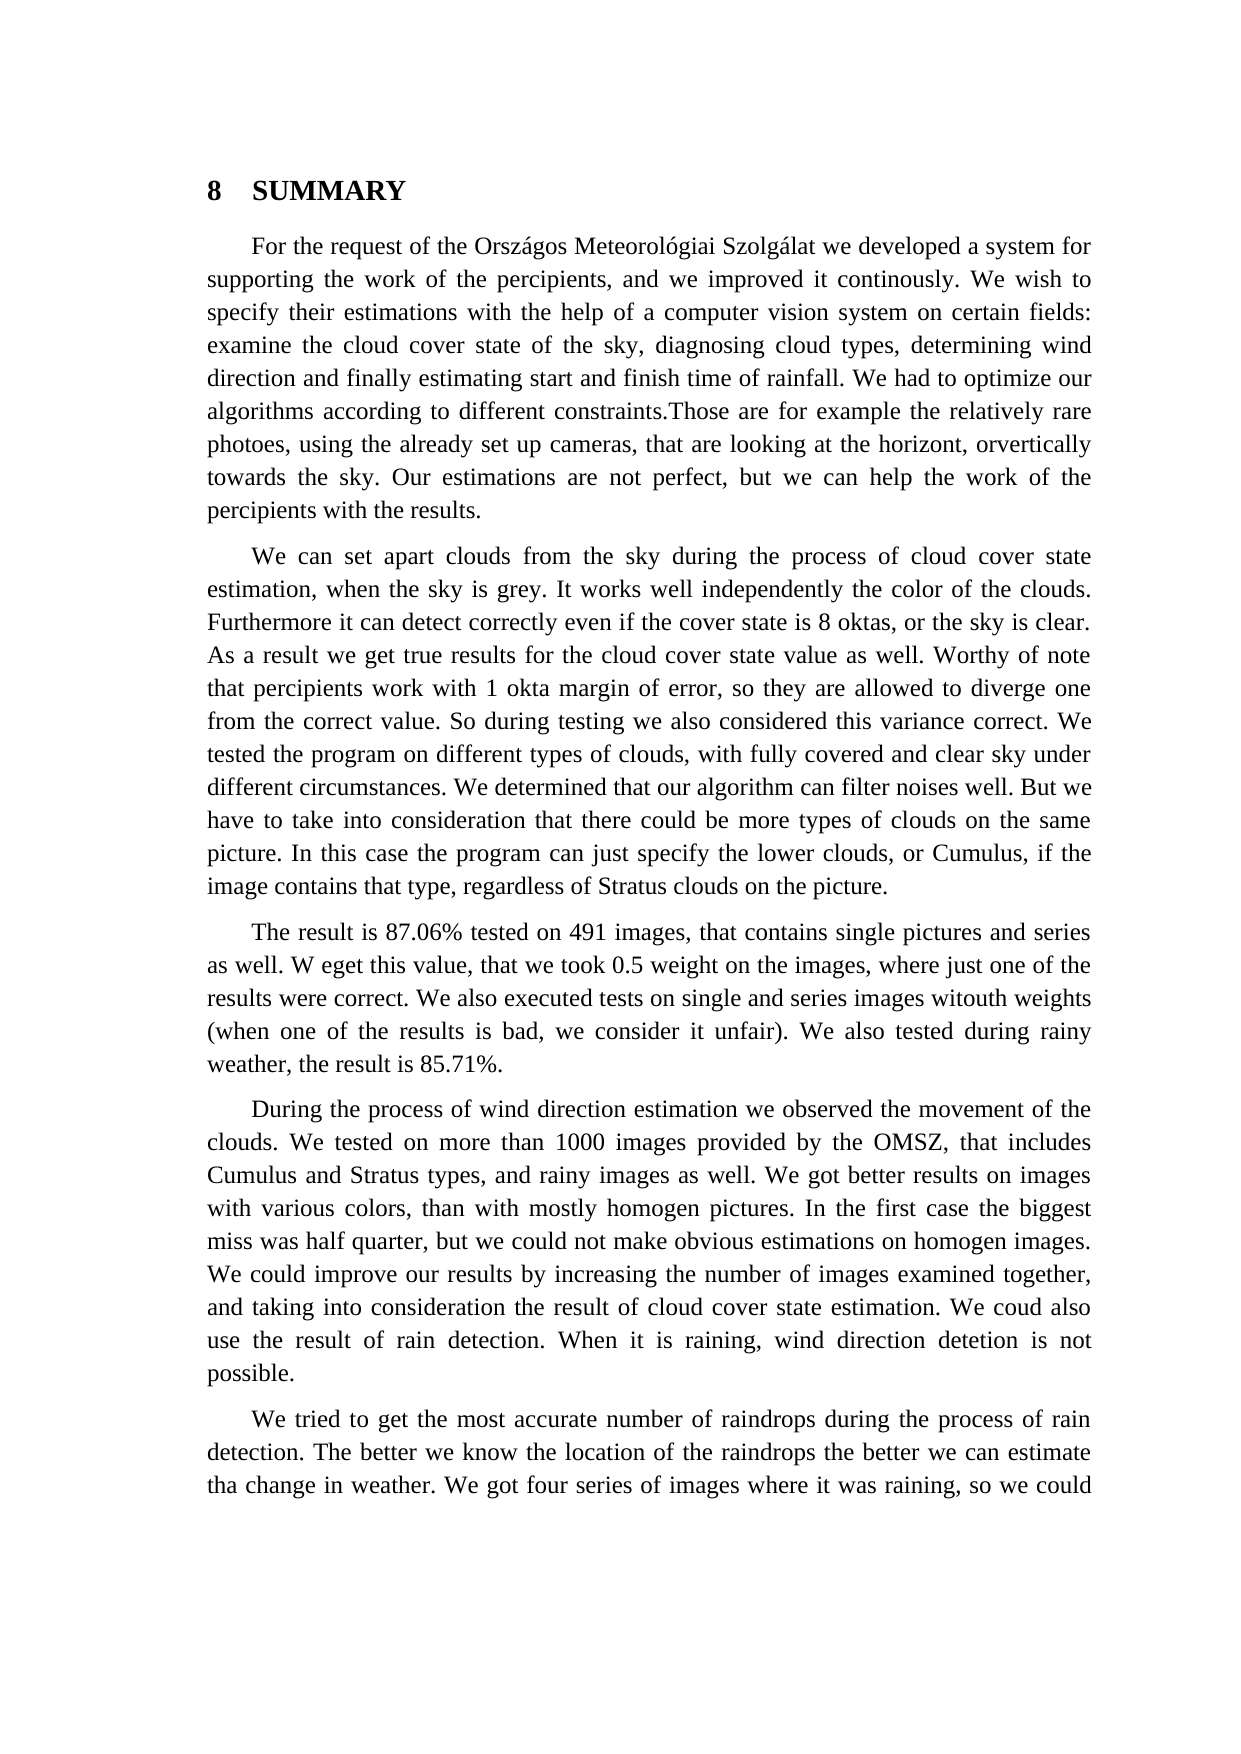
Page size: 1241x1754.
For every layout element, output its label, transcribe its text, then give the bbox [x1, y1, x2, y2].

text During the process of wind direction estimation we observed the movement of the clouds. We tested on more than 1000 images provided by the OMSZ, that includes Cumulus and Stratus types, and rainy images as well. We got better results on images with various colors, than with mostly homogen pictures. In the first case the biggest miss was half quarter, but we could not make obvious estimations on homogen images. We could improve our results by increasing the number of images examined together, and taking into consideration the result of cloud cover state estimation. We coud also use the result of rain detection. When it is raining, wind direction detetion is not possible. [207, 1094, 1092, 1387]
text The result is 87.06% tested on 491 images, that contains single pictures and series as well. W eget this value, that we took 0.5 weight on the images, where just one of the results were correct. We also executed tests on single and series images witouth weights (when one of the results is bad, we consider it unfair). We also tested during rainy weather, the result is 85.71%. [207, 917, 1092, 1077]
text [207, 1404, 1092, 1499]
subtitle Summary [207, 173, 1092, 206]
text We can set apart clouds from the sky during the process of cloud cover state estimation, when the sky is grey. It works well independently the color of the clouds. Furthermore it can detect correctly even if the cover state is 8 oktas, or the sky is clear. As a result we get true results for the cloud cover state value as well. Worthy of note that percipients work with 1 okta margin of error, so they are allowed to diverge one from the correct value. So during testing we also considered this variance correct. We tested the program on different types of clouds, with fully covered and clear sky under different circumstances. We determined that our algorithm can filter noises well. But we have to take into consideration that there could be more types of clouds on the same picture. In this case the program can just specify the lower clouds, or Cumulus, if the image contains that type, regardless of Stratus clouds on the picture. [207, 541, 1092, 900]
text For the request of the Országos Meteorológiai Szolgálat we developed a system for supporting the work of the percipients, and we improved it continously. We wish to specify their estimations with the help of a computer vision system on certain fields: examine the cloud cover state of the sky, diagnosing cloud types, determining wind direction and finally estimating start and finish time of rainfall. We had to optimize our algorithms according to different constraints.Those are for example the relatively rare photoes, using the already set up cameras, that are looking at the horizont, orvertically towards the sky. Our estimations are not perfect, but we can help the work of the percipients with the results. [207, 231, 1092, 524]
